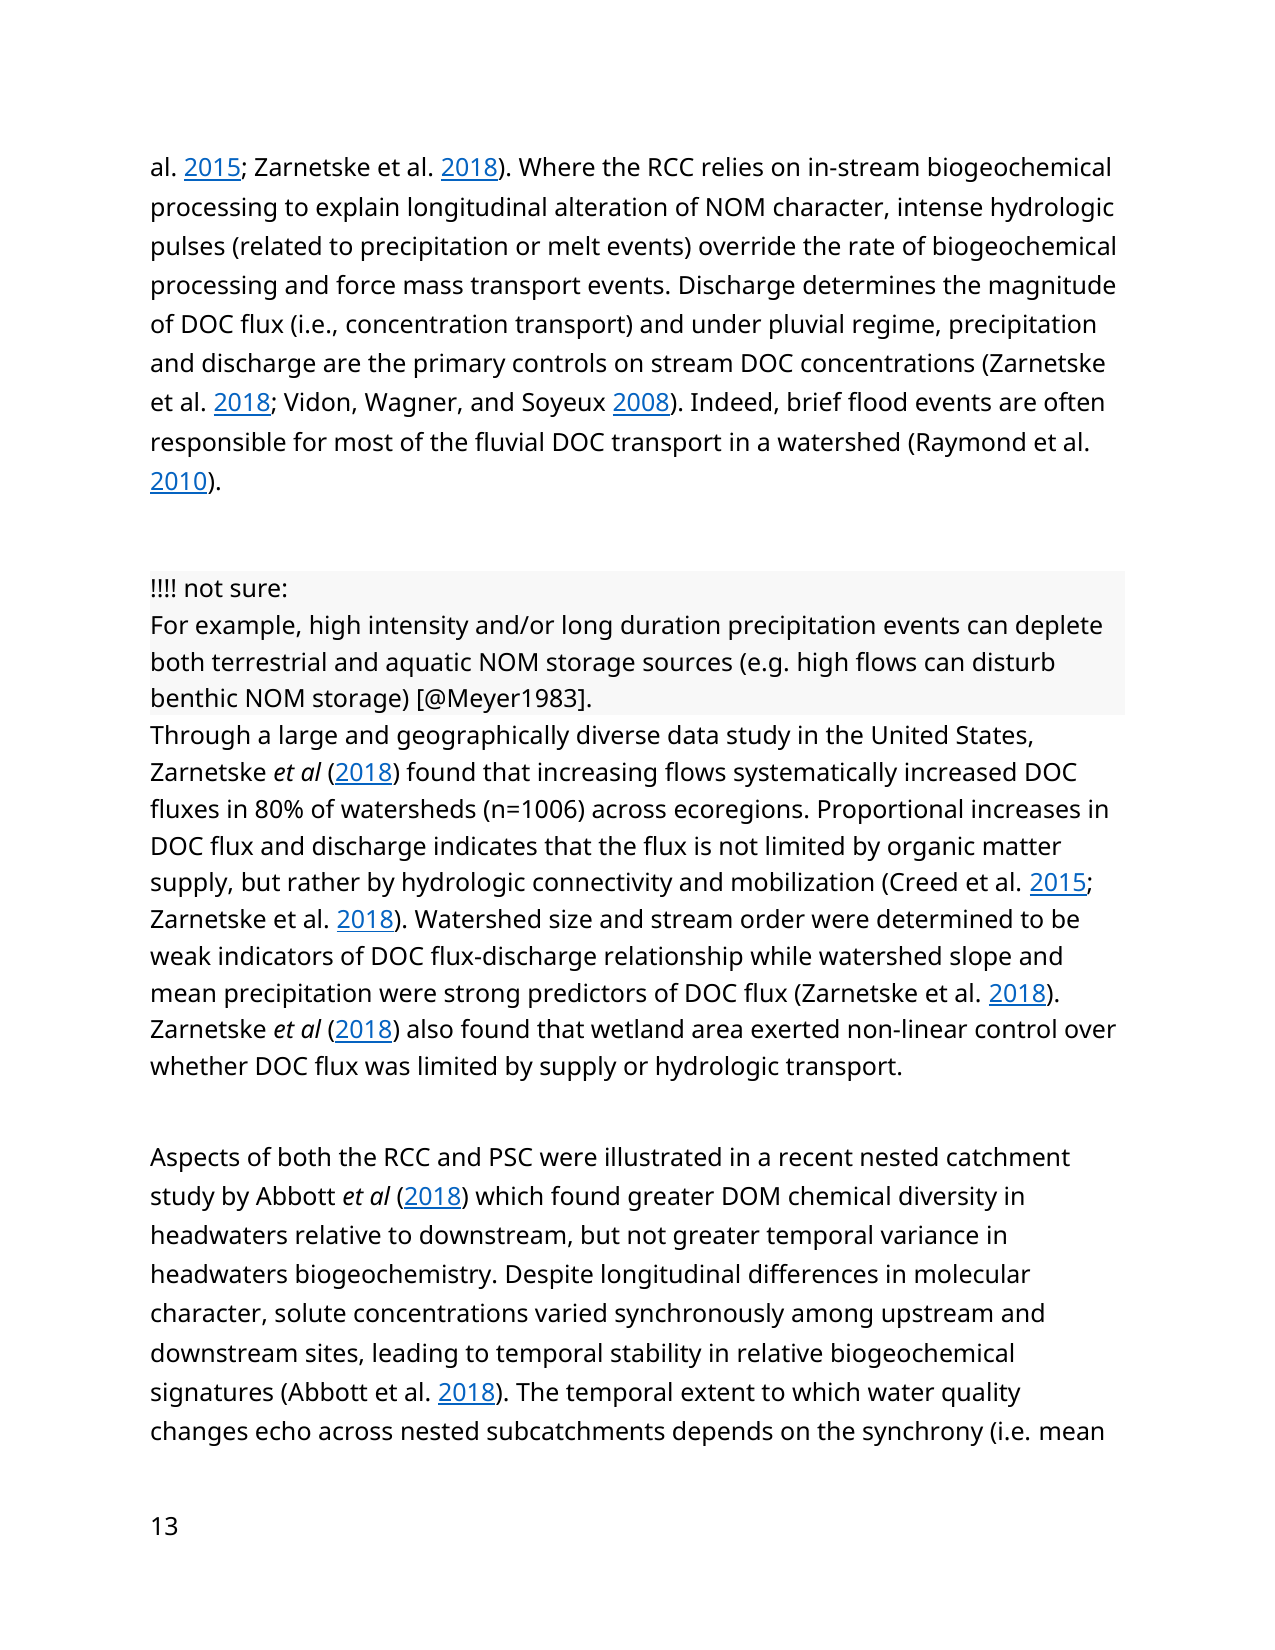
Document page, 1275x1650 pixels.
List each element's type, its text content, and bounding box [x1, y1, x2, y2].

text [150, 1139, 1125, 1448]
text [150, 150, 1125, 497]
text !!!! not sure: For example, high intensity and/or long duration precipitation events can deplete both terrestrial and aquatic NOM storage sources (e.g. high flows can disturb benthic NOM storage) [@Meyer1983]. [150, 571, 1125, 715]
